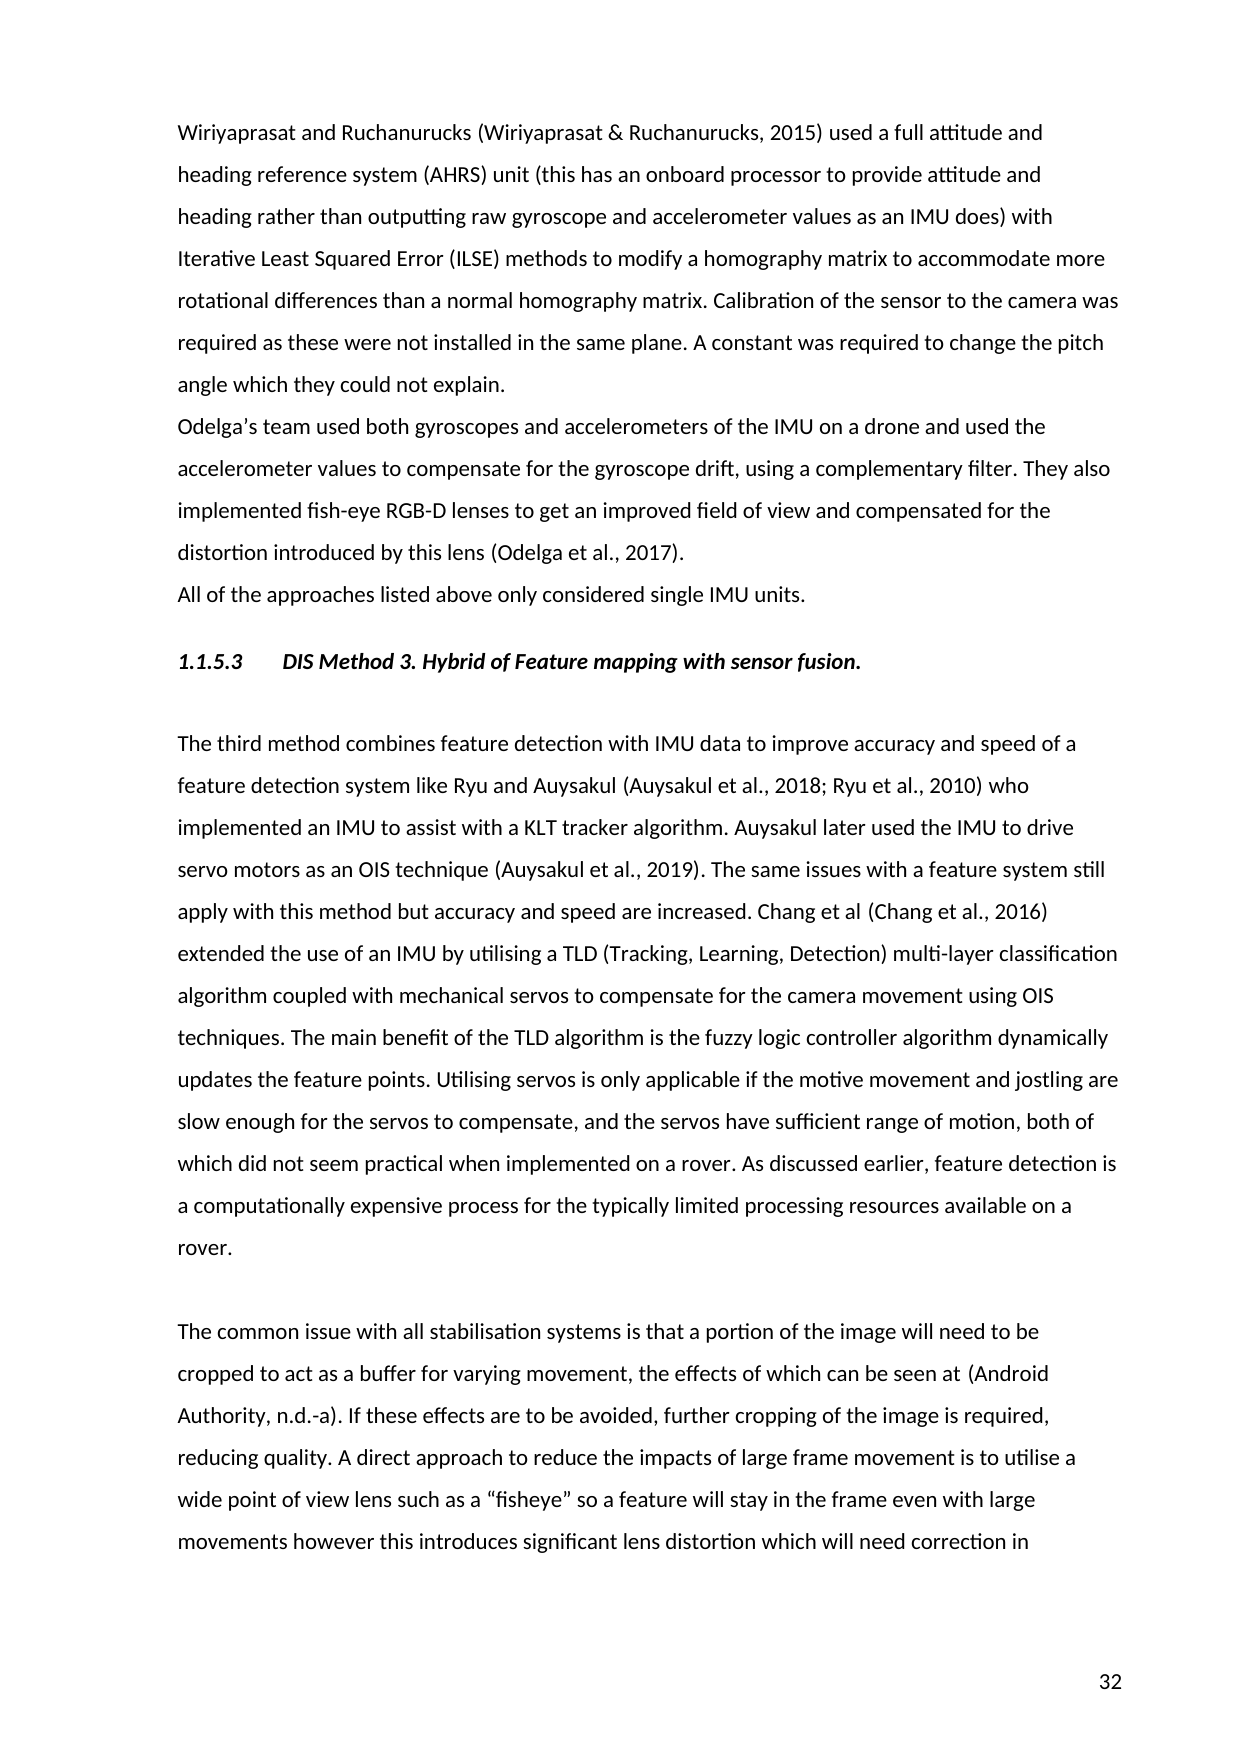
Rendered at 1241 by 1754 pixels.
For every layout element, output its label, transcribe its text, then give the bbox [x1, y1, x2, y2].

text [177, 118, 1122, 608]
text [177, 687, 1122, 1555]
subtitle DIS Method 3. Hybrid of Feature mapping with sensor fusion. [177, 647, 1122, 675]
